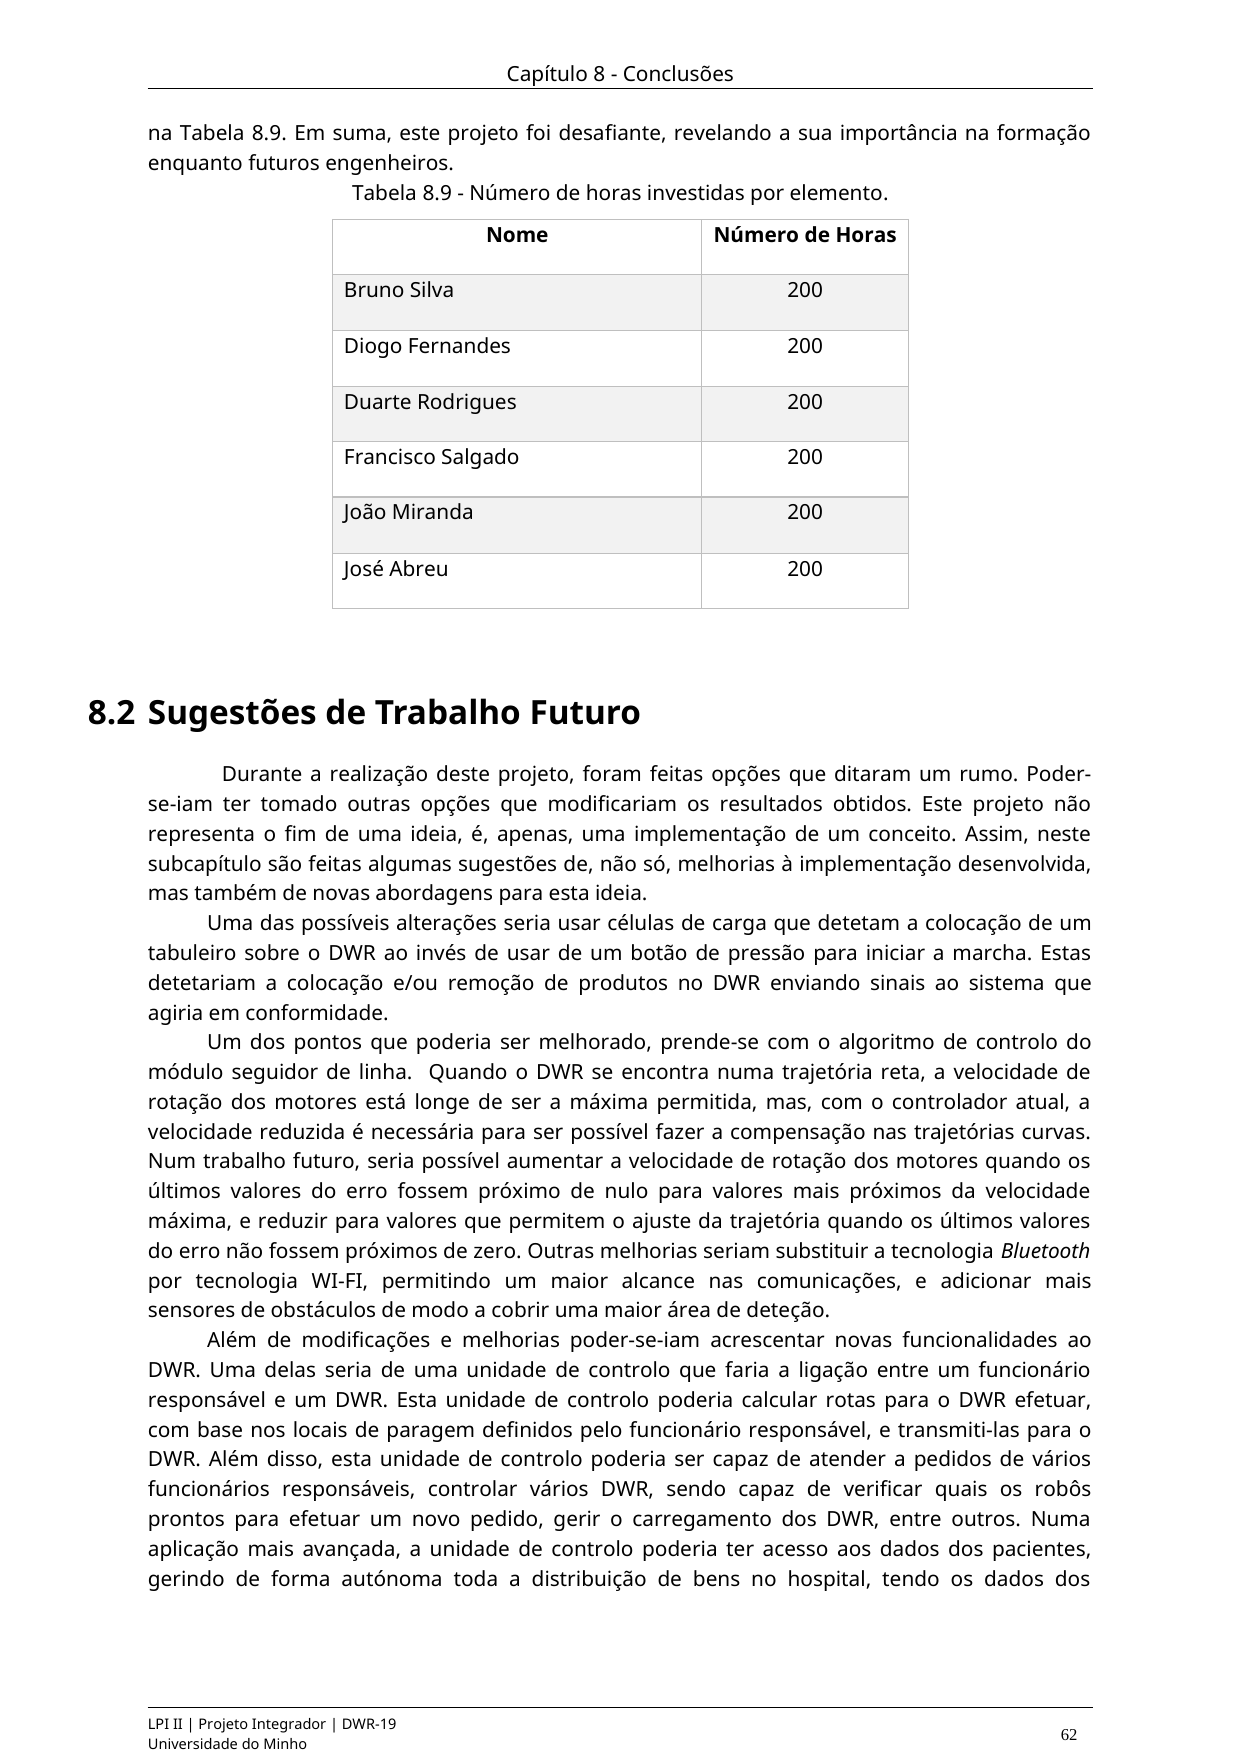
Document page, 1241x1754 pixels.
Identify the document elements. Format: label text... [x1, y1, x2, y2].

table_cell João Miranda [333, 498, 701, 553]
table_header Número de Horas [702, 220, 908, 274]
table_cell Bruno Silva [333, 275, 701, 330]
subtitle Sugestões de Trabalho Futuro [88, 689, 1092, 734]
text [148, 1325, 1092, 1592]
table_cell 200 [702, 275, 908, 330]
table_cell Duarte Rodrigues [333, 387, 701, 441]
table_cell Francisco Salgado [333, 442, 701, 496]
table_cell 200 [702, 442, 908, 496]
text Durante a realização deste projeto, foram feitas opções que ditaram um rumo. Poder-se-iam ter tomado outras opções que modificariam os resultados obtidos. Este projeto não representa o fim de uma ideia, é, apenas, uma implementação de um conceito. Assim, neste subcapítulo são feitas algumas sugestões de, não só, melhorias à implementação desenvolvida, mas também de novas abordagens para esta ideia. [148, 759, 1092, 907]
table_cell 200 [702, 498, 908, 553]
table_header Nome [333, 220, 701, 274]
table_cell 200 [702, 387, 908, 441]
text Uma das possíveis alterações seria usar células de carga que detetam a colocação de um tabuleiro sobre o DWR ao invés de usar de um botão de pressão para iniciar a marcha. Estas detetariam a colocação e/ou remoção de produtos no DWR enviando sinais ao sistema que agiria em conformidade. [148, 908, 1092, 1026]
table_cell Diogo Fernandes [333, 331, 701, 386]
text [148, 118, 1092, 176]
text Um dos pontos que poderia ser melhorado, prende-se com o algoritmo de controlo do módulo seguidor de linha. Quando o DWR se encontra numa trajetória reta, a velocidade de rotação dos motores está longe de ser a máxima permitida, mas, com o controlador atual, a velocidade reduzida é necessária para ser possível fazer a compensação nas trajetórias curvas. Num trabalho futuro, seria possível aumentar a velocidade de rotação dos motores quando os últimos valores do erro fossem próximo de nulo para valores mais próximos da velocidade máxima, e reduzir para valores que permitem o ajuste da trajetória quando os últimos valores do erro não fossem próximos de zero. Outras melhorias seriam substituir a tecnologia Bluetooth por tecnologia WI-FI, permitindo um maior alcance nas comunicações, e adicionar mais sensores de obstáculos de modo a cobrir uma maior área de deteção. [148, 1027, 1092, 1324]
table_cell 200 [702, 331, 908, 386]
text Tabela . - Número de horas investidas por elemento. [148, 178, 1092, 206]
table_cell José Abreu [333, 554, 701, 608]
table_cell 200 [702, 554, 908, 608]
